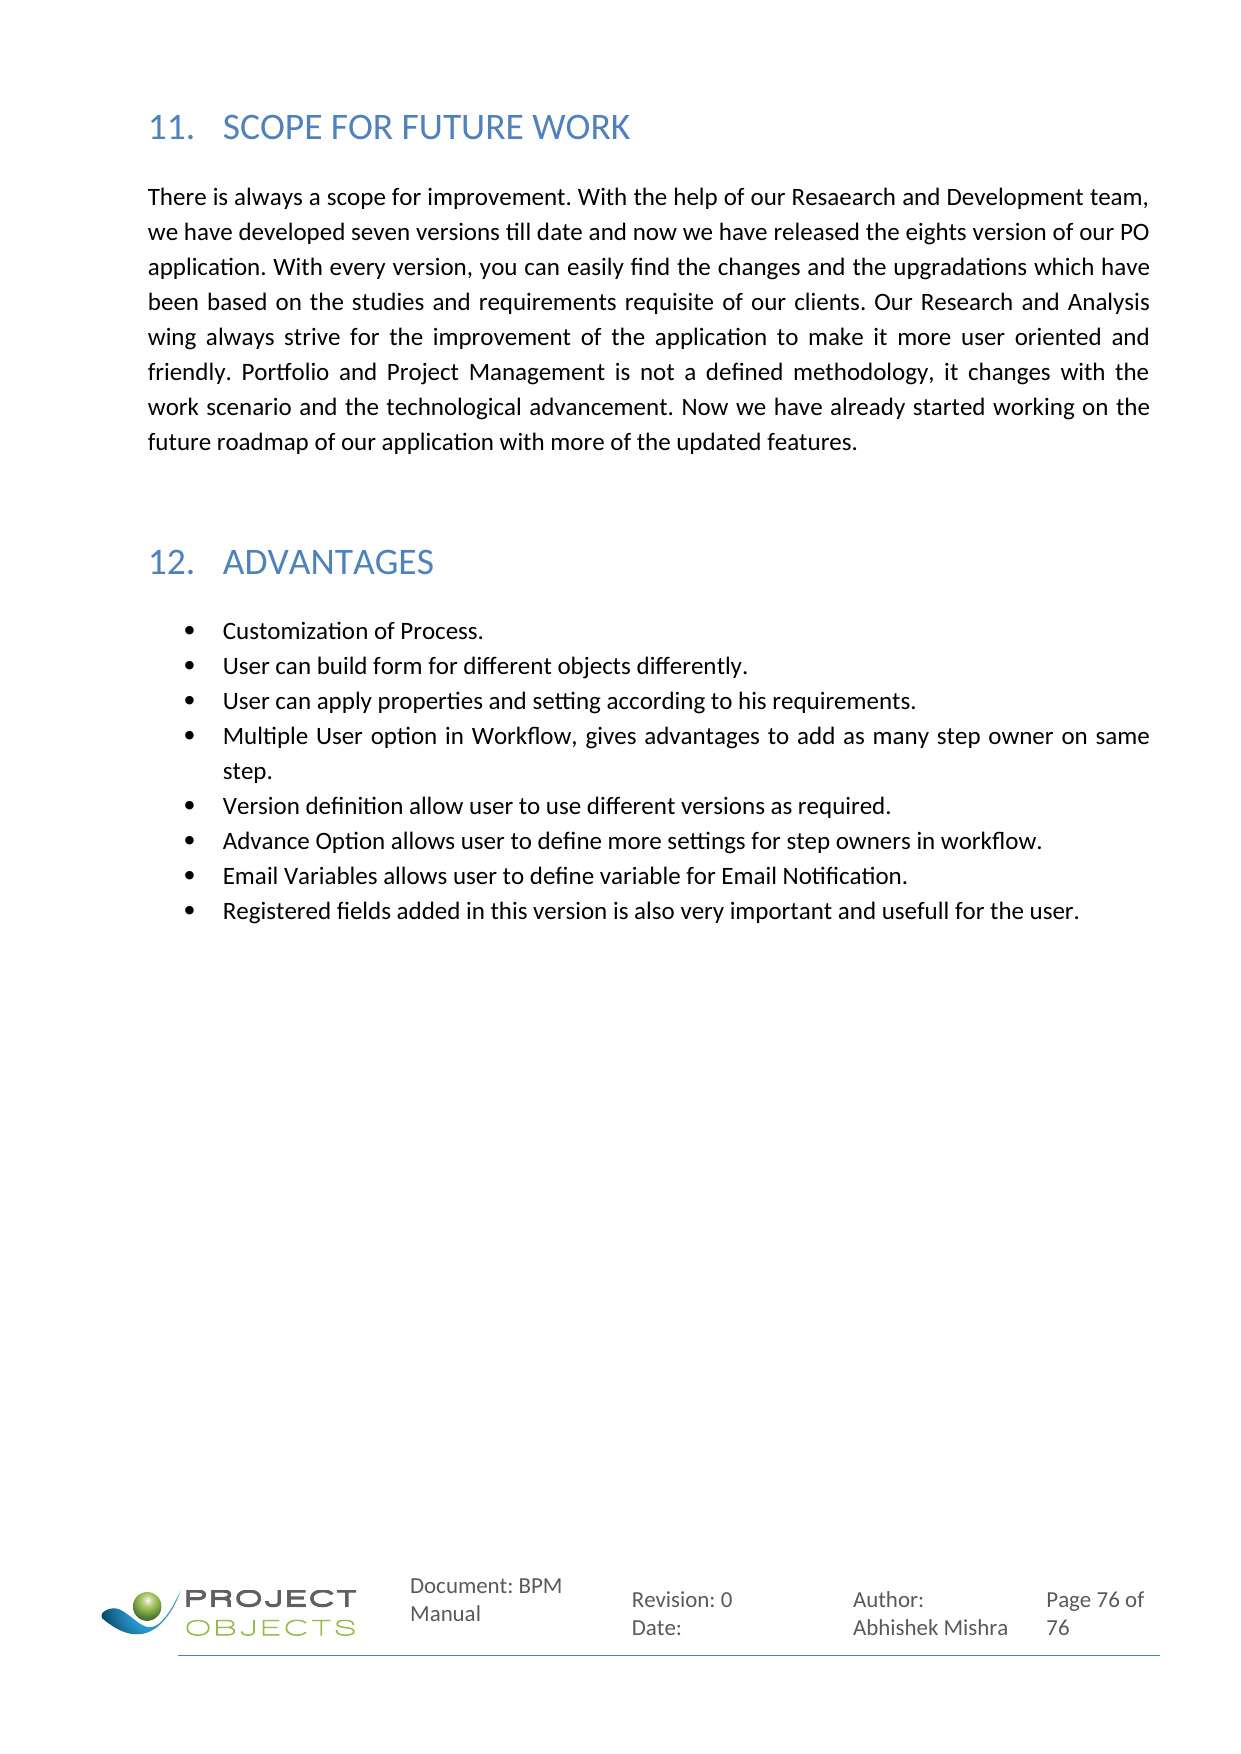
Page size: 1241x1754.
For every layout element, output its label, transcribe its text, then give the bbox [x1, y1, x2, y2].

subtitle Advantages [148, 538, 1152, 583]
text There is always a scope for improvement. With the help of our Resaearch and Development team, we have developed seven versions till date and now we have released the eights version of our PO application. With every version, you can easily find the changes and the upgradations which have been based on the studies and requirements requisite of our clients. Our Research and Analysis wing always strive for the improvement of the application to make it more user oriented and friendly. Portfolio and Project Management is not a defined methodology, it changes with the work scenario and the technological advancement. Now we have already started working on the future roadmap of our application with more of the updated features. [148, 181, 1152, 457]
list Version definition allow user to use different versions as required. [185, 790, 1152, 821]
picture [101, 1590, 357, 1636]
subtitle Scope for Future Work [148, 103, 1152, 149]
list Advance Option allows user to define more settings for step owners in workflow. [185, 825, 1152, 856]
list Multiple User option in Workflow, gives advantages to add as many step owner on same step. [185, 720, 1152, 786]
list User can apply properties and setting according to his requirements. [185, 685, 1152, 716]
list Registered fields added in this version is also very important and usefull for the user. [185, 895, 1152, 926]
list User can build form for different objects differently. [185, 650, 1152, 681]
list Email Variables allows user to define variable for Email Notification. [185, 860, 1152, 891]
list Customization of Process. [185, 615, 1152, 646]
